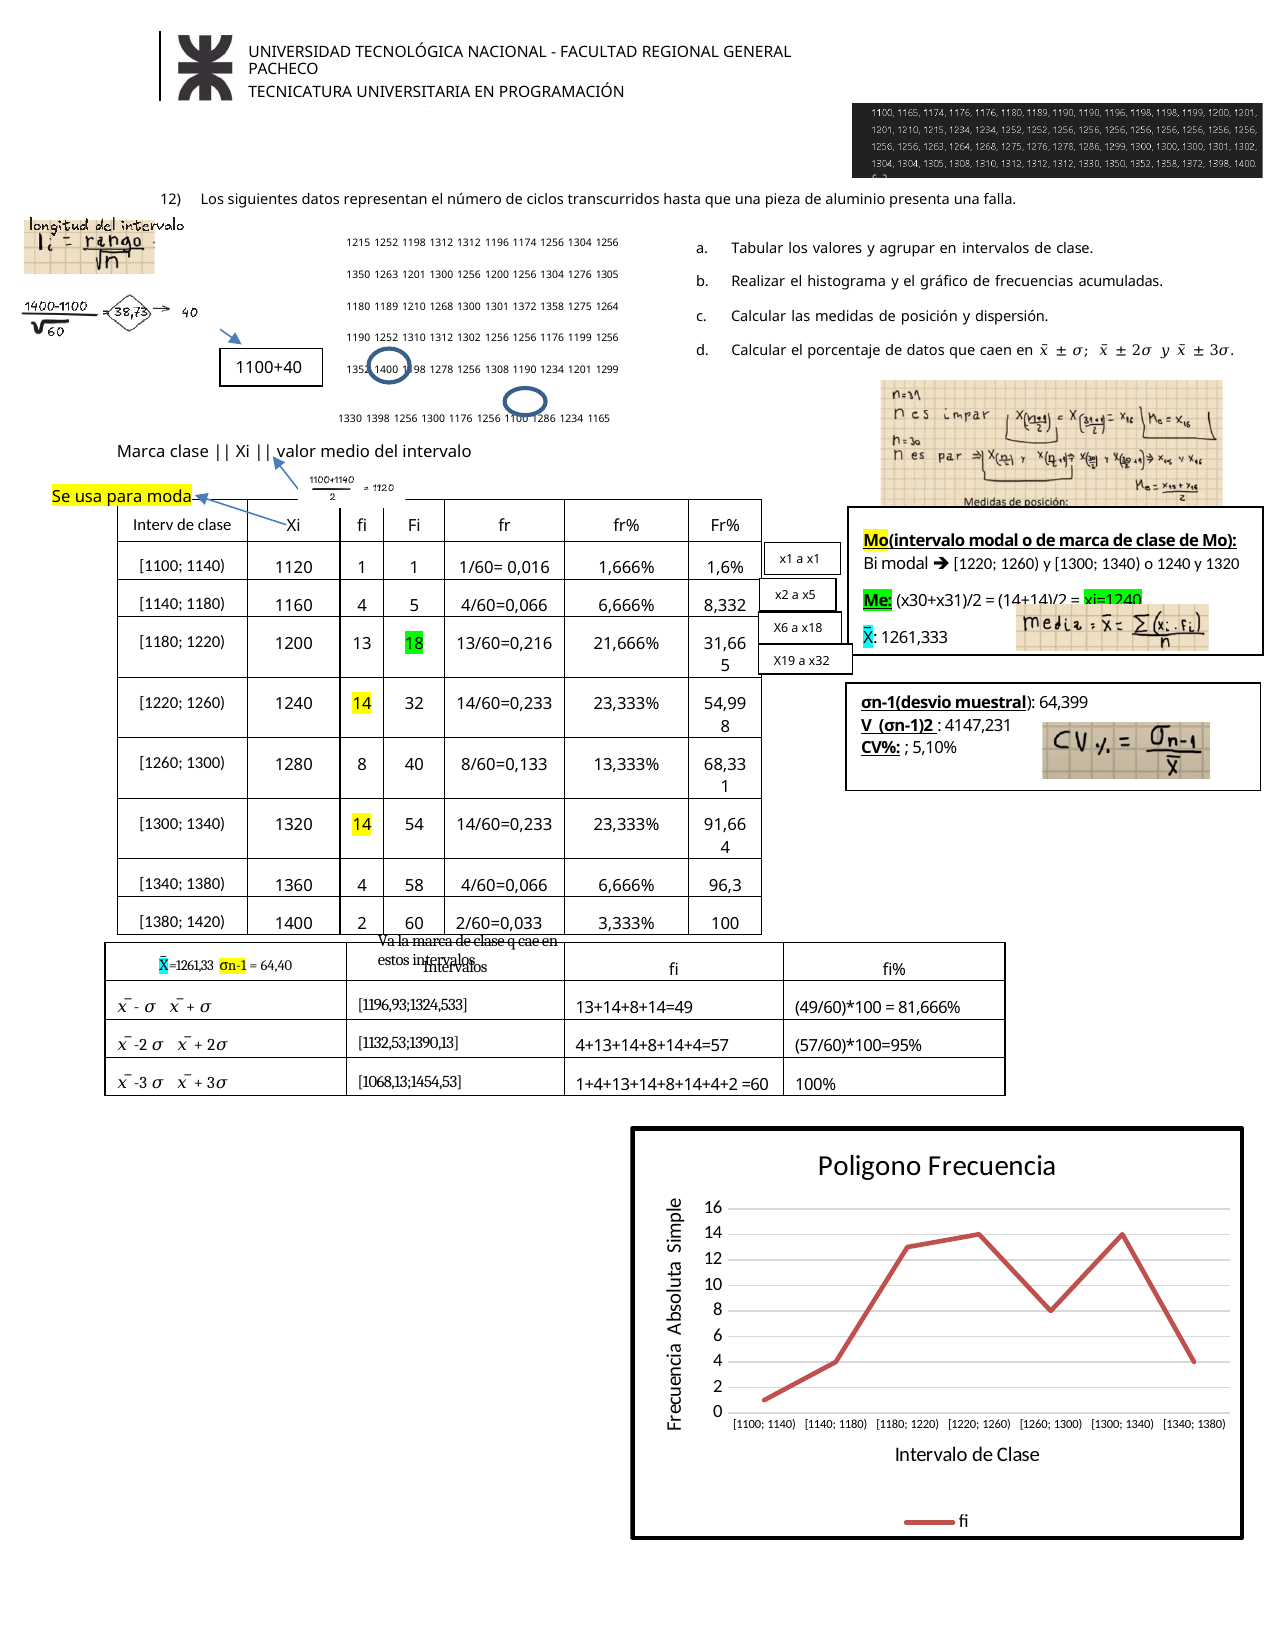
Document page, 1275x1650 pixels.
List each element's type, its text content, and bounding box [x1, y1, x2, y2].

table_cell 4 [341, 580, 383, 616]
table_cell 2 [341, 897, 383, 934]
list 1215 1252 1198 1312 1312 1196 1174 1256 1304 1256 [346, 235, 1158, 249]
picture [17, 215, 200, 279]
table_header fi [565, 943, 783, 980]
table_header X̅=1261,33 σn-1 = 64,40 [106, 943, 346, 980]
table_cell 3,333% [565, 897, 688, 934]
table_cell 1280 [248, 738, 339, 798]
table_cell 6,666% [565, 859, 688, 896]
table_cell 𝑥̅ -2 𝜎 𝑥̅ + 2𝜎 [106, 1020, 346, 1057]
table_cell [1380; 1420) [118, 897, 247, 934]
table_header fr [445, 500, 564, 541]
table_cell 13 [341, 617, 383, 677]
table_cell 100% [784, 1058, 1004, 1095]
table_cell 1,666% [565, 542, 688, 578]
table_cell 1+4+13+14+8+14+4+2 =60 [565, 1058, 783, 1095]
table_cell 21,666% [565, 617, 688, 677]
table_cell 13/60=0,216 [445, 617, 564, 677]
table_cell 8 [341, 738, 383, 798]
table_cell 100 [689, 897, 761, 934]
table_cell (49/60)*100 = 81,666% [784, 981, 1004, 1018]
table_cell [1068,13;1454,53] [347, 1058, 564, 1095]
table_cell 14 [341, 799, 383, 858]
table_cell 32 [384, 678, 444, 737]
table_header Fr% [689, 500, 761, 541]
text 1350 1263 1201 1300 1256 1200 1256 1304 1276 1305 [346, 267, 1158, 281]
table_cell (57/60)*100=95% [784, 1020, 1004, 1057]
table_header Xi [248, 500, 339, 541]
table_header fi% [784, 943, 1004, 980]
table_cell 8,332 [689, 580, 759, 616]
table_header Interv de clase [118, 500, 247, 541]
table_cell 4/60=0,066 [445, 859, 564, 896]
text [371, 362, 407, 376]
table_cell 31,665 [689, 617, 761, 677]
table_cell 54,998 [689, 678, 761, 737]
table_cell 4+13+14+8+14+4=57 [565, 1020, 783, 1057]
table_cell 1 [341, 542, 383, 578]
table_cell [1220; 1260) [118, 678, 247, 737]
picture [1042, 722, 1210, 779]
table_cell 1120 [248, 542, 339, 578]
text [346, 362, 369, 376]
table_header Intervalos [347, 943, 564, 980]
table_cell 𝑥̅ - 𝜎 𝑥̅ + 𝜎 [106, 981, 346, 1018]
table_cell [1180; 1220) [118, 617, 247, 677]
table_cell [1100; 1140) [118, 542, 247, 578]
table_cell 1 [384, 542, 444, 578]
table_cell 13,333% [565, 738, 688, 798]
table_cell 1360 [248, 859, 339, 896]
table_cell [1132,53;1390,13] [347, 1020, 564, 1057]
table_cell 8/60=0,133 [445, 738, 564, 798]
table_header fi [341, 508, 383, 541]
table_cell 96,3 [689, 859, 761, 896]
text 1352 1400 1198 1278 1256 1308 1190 1234 1201 1299 [409, 362, 1158, 376]
picture [12, 283, 220, 342]
table_cell 14/60=0,233 [445, 799, 564, 858]
table_cell 40 [384, 738, 444, 798]
table_cell 1320 [248, 799, 339, 858]
text 1330 1398 1256 1300 1176 1256 1100 1286 1234 1165 [117, 411, 880, 425]
text 1180 1189 1210 1268 1300 1301 1372 1358 1275 1264 [346, 299, 1158, 313]
table_cell 14 [341, 678, 383, 737]
table_header Fi [384, 500, 444, 541]
table_cell 1240 [248, 678, 339, 737]
picture [1016, 604, 1209, 651]
table_cell 6,666% [565, 580, 688, 616]
table_cell 68,331 [689, 738, 761, 798]
table_cell 14/60=0,233 [445, 678, 564, 737]
table_cell 2/60=0,033 [445, 897, 564, 934]
table_cell 58 [384, 859, 444, 896]
picture [852, 103, 1263, 178]
text Marca clase || Xi || valor medio del intervalo [117, 439, 880, 462]
table_cell 1400 [248, 897, 339, 934]
table_cell 1,6% [689, 542, 761, 578]
table_cell 23,333% [565, 799, 688, 858]
table_cell 13+14+8+14=49 [565, 981, 783, 1018]
table_cell 18 [384, 617, 444, 677]
table_cell 91,664 [689, 799, 761, 858]
table_cell [1140; 1180) [118, 580, 247, 616]
table_header fr% [565, 500, 688, 541]
table_cell 𝑥̅ -3 𝜎 𝑥̅ + 3𝜎 [106, 1058, 346, 1095]
picture [880, 380, 1223, 506]
picture [177, 32, 235, 101]
table_cell 54 [384, 799, 444, 858]
table_cell [1196,93;1324,533] [347, 981, 564, 1018]
table_cell [1300; 1340) [118, 799, 247, 858]
table_cell 1/60= 0,016 [445, 542, 564, 578]
table_cell 4/60=0,066 [445, 580, 564, 616]
table_cell 5 [384, 580, 444, 616]
table_cell 60 [384, 897, 444, 934]
table_cell 1200 [248, 617, 339, 677]
list Los siguientes datos representan el número de ciclos transcurridos hasta que una pieza de aluminio presenta una falla. [160, 189, 1053, 209]
table_cell [1340; 1380) [118, 859, 247, 896]
picture [298, 467, 406, 508]
table_cell 23,333% [565, 678, 688, 737]
table_cell 4 [341, 859, 383, 896]
text 1190 1252 1310 1312 1302 1256 1256 1176 1199 1256 [346, 331, 1158, 345]
table_cell 1160 [248, 580, 339, 616]
table_cell [1260; 1300) [118, 738, 247, 798]
